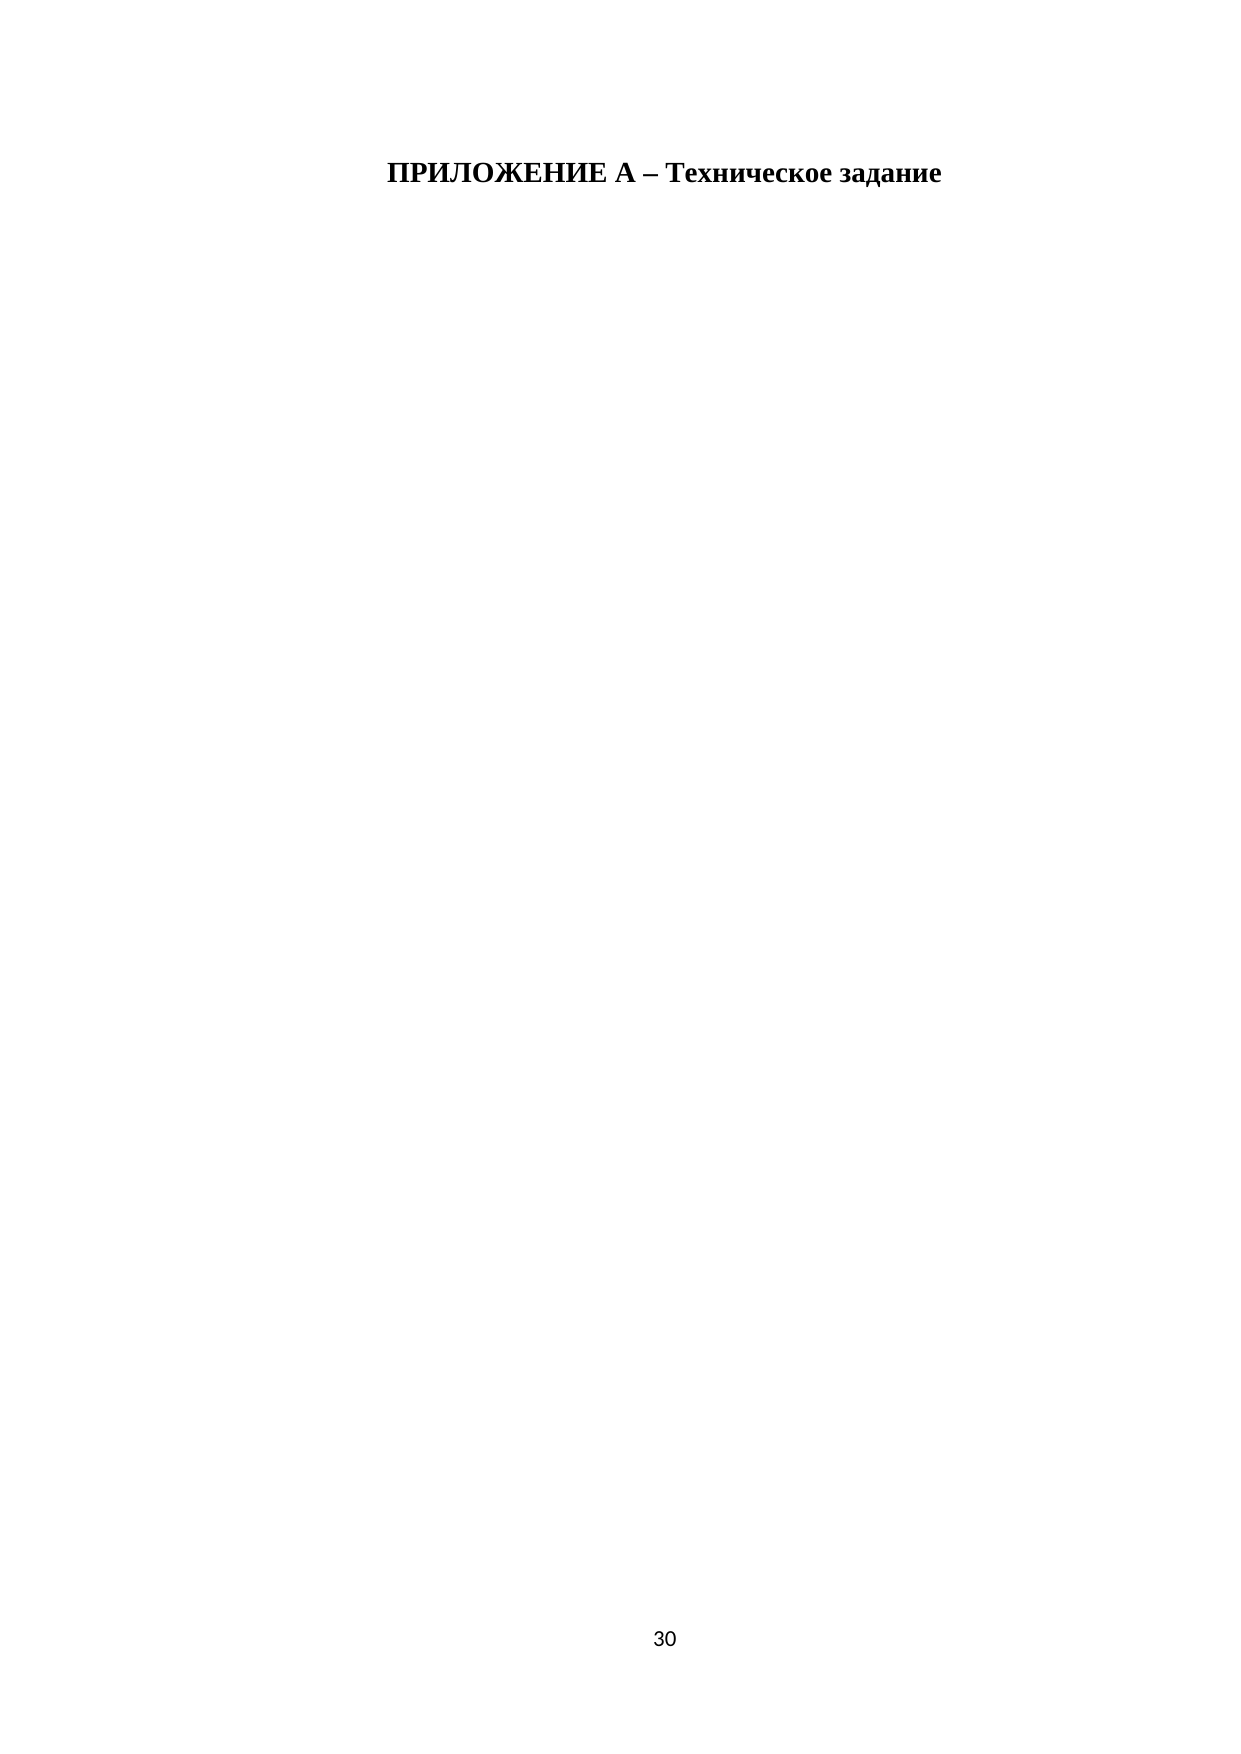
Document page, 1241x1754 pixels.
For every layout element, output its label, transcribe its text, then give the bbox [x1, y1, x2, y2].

subtitle ПРИЛОЖЕНИЕ А – Техническое задание [177, 156, 1152, 189]
